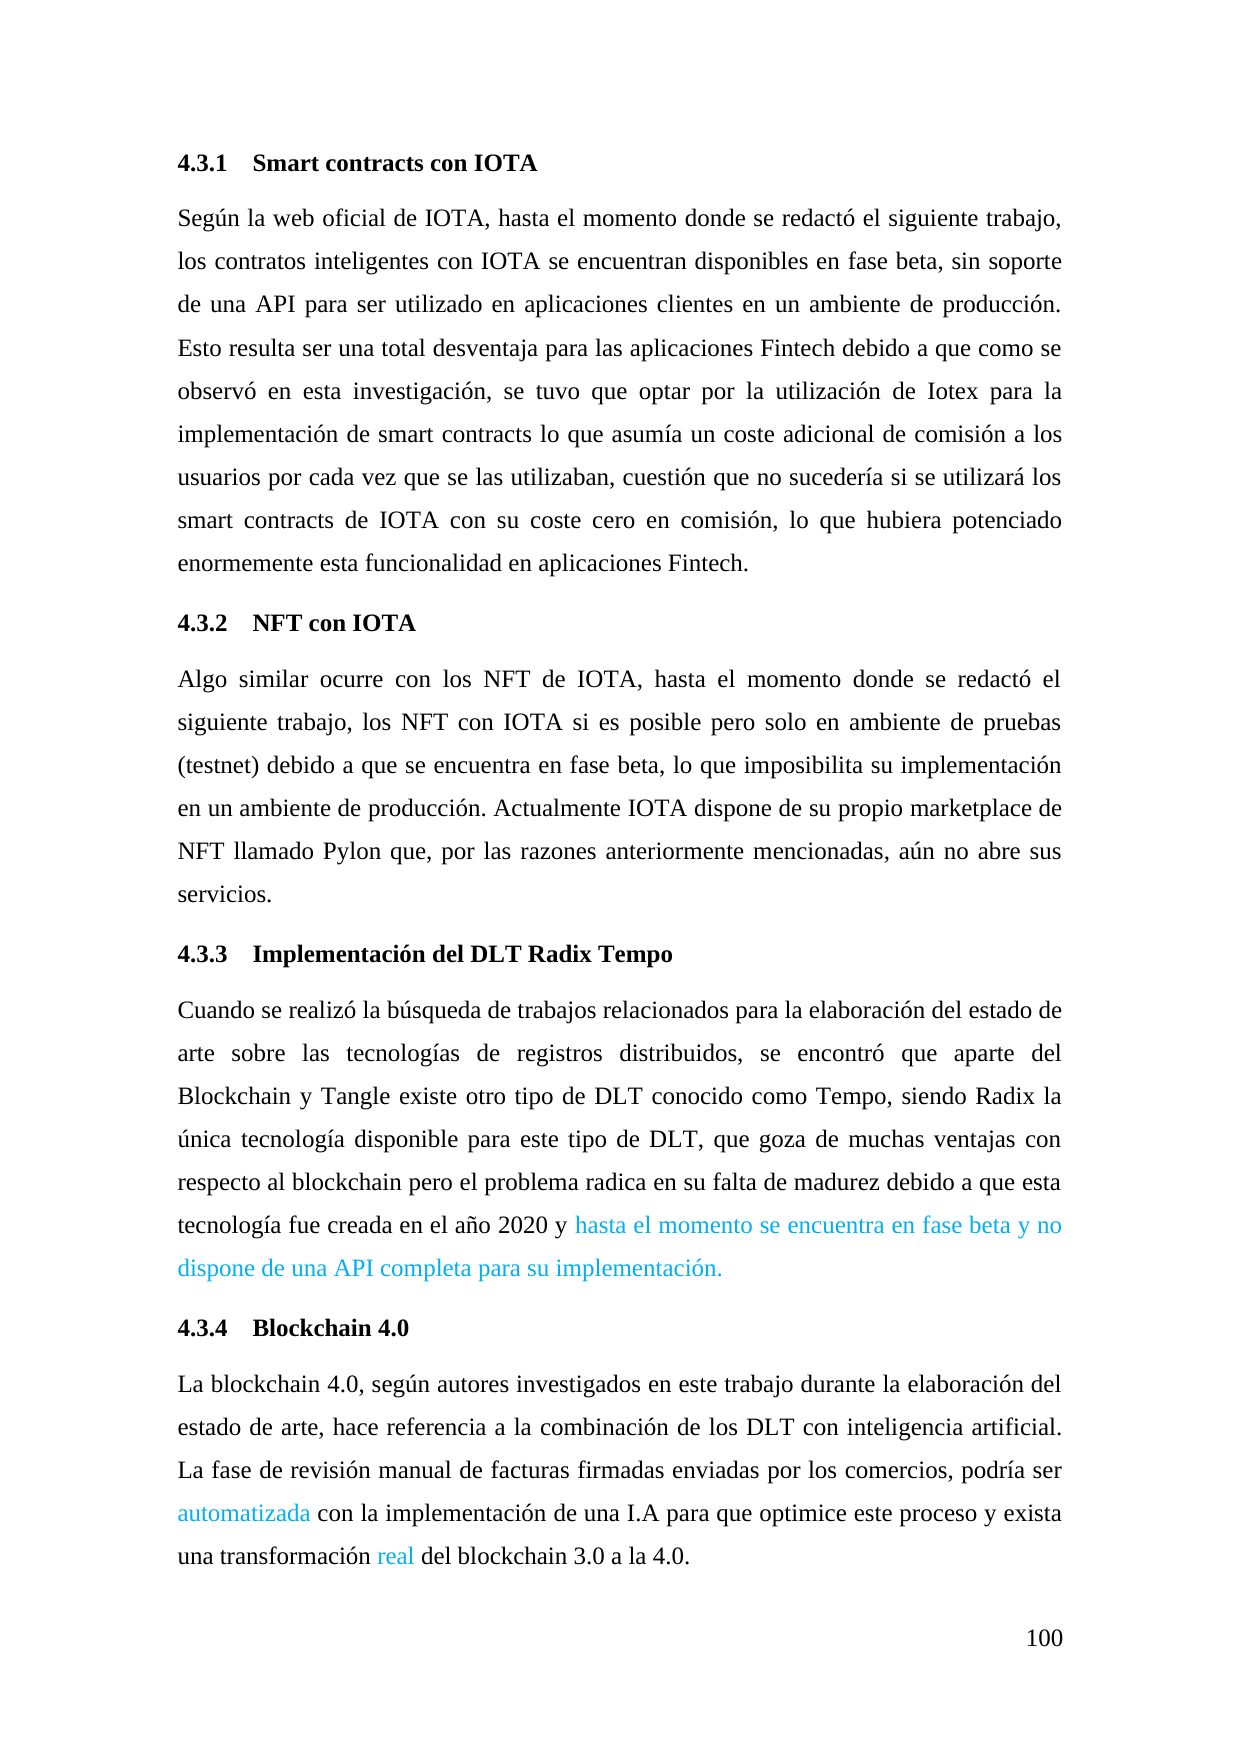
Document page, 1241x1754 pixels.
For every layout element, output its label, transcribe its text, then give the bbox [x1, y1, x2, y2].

list Implementación del DLT Radix Tempo [177, 939, 1063, 968]
list Blockchain 4.0 [177, 1313, 1063, 1342]
list NFT con IOTA [177, 608, 1063, 637]
text Algo similar ocurre con los NFT de IOTA, hasta el momento donde se redactó el siguiente trabajo, los NFT con IOTA si es posible pero solo en ambiente de pruebas (testnet) debido a que se encuentra en fase beta, lo que imposibilita su implementación en un ambiente de producción. Actualmente IOTA dispone de su propio marketplace de NFT llamado Pylon que, por las razones anteriormente mencionadas, aún no abre sus servicios. [177, 664, 1063, 908]
text La blockchain 4.0, según autores investigados en este trabajo durante la elaboración del estado de arte, hace referencia a la combinación de los DLT con inteligencia artificial. La fase de revisión manual de facturas firmadas enviadas por los comercios, podría ser automatizada con la implementación de una I.A para que optimice este proceso y exista una transformación real del blockchain 3.0 a la 4.0. [177, 1369, 1063, 1570]
list Smart contracts con IOTA [177, 148, 1063, 176]
text Según la web oficial de IOTA, hasta el momento donde se redactó el siguiente trabajo, los contratos inteligentes con IOTA se encuentran disponibles en fase beta, sin soporte de una API para ser utilizado en aplicaciones clientes en un ambiente de producción. Esto resulta ser una total desventaja para las aplicaciones Fintech debido a que como se observó en esta investigación, se tuvo que optar por la utilización de Iotex para la implementación de smart contracts lo que asumía un coste adicional de comisión a los usuarios por cada vez que se las utilizaban, cuestión que no sucedería si se utilizará los smart contracts de IOTA con su coste cero en comisión, lo que hubiera potenciado enormemente esta funcionalidad en aplicaciones Fintech. [177, 203, 1063, 577]
text Cuando se realizó la búsqueda de trabajos relacionados para la elaboración del estado de arte sobre las tecnologías de registros distribuidos, se encontró que aparte del Blockchain y Tangle existe otro tipo de DLT conocido como Tempo, siendo Radix la única tecnología disponible para este tipo de DLT, que goza de muchas ventajas con respecto al blockchain pero el problema radica en su falta de madurez debido a que esta tecnología fue creada en el año 2020 y hasta el momento se encuentra en fase beta y no dispone de una API completa para su implementación. [177, 995, 1063, 1282]
